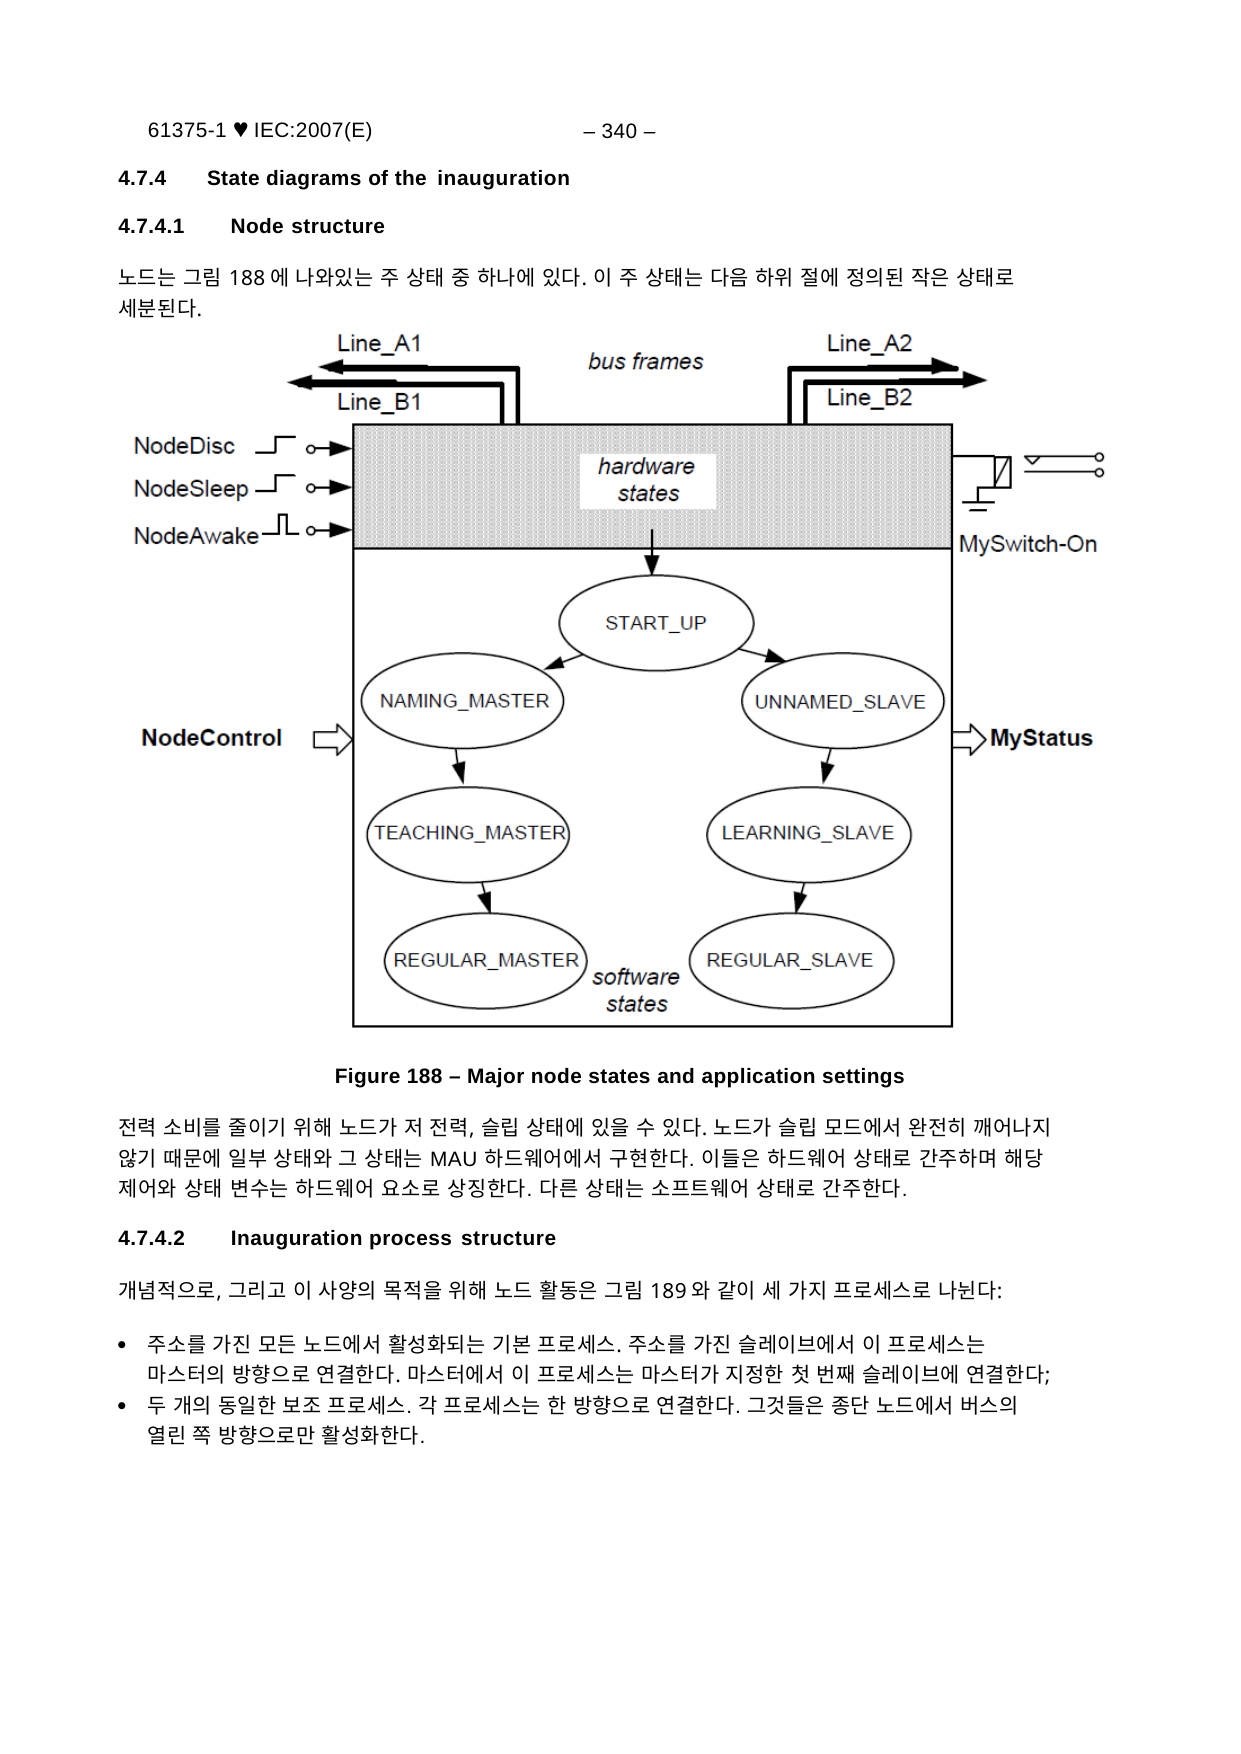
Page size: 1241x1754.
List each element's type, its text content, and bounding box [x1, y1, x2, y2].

text 노드는 그림 188에 나와있는 주 상태 중 하나에 있다. 이 주 상태는 다음 하위 절에 정의된 작은 상태로 세분된다. [118, 262, 1063, 322]
list 주소를 가진 모든 노드에서 활성화되는 기본 프로세스. 주소를 가진 슬레이브에서 이 프로세스는 마스터의 방향으로 연결한다. 마스터에서 이 프로세스는 마스터가 지정한 첫 번째 슬레이브에 연결한다; [118, 1328, 1063, 1389]
list 두 개의 동일한 보조 프로세스. 각 프로세스는 한 방향으로 연결한다. 그것들은 종단 노드에서 버스의 열린 쪽 방향으로만 활성화한다. [118, 1389, 1063, 1449]
text 개념적으로, 그리고 이 사양의 목적을 위해 노드 활동은 그림 189와 같이 세 가지 프로세스로 나뉜다: [118, 1274, 1063, 1304]
subtitle Inauguration process structure [118, 1226, 1063, 1250]
picture [129, 322, 1111, 1040]
subtitle Node structure [118, 213, 1137, 237]
text Figure 188 – Major node states and application settings [103, 1064, 1137, 1088]
text 전력 소비를 줄이기 위해 노드가 저 전력, 슬립 상태에 있을 수 있다. 노드가 슬립 모드에서 완전히 깨어나지 않기 때문에 일부 상태와 그 상태는 MAU 하드웨어에서 구현한다. 이들은 하드웨어 상태로 간주하며 해당 제어와 상태 변수는 하드웨어 요소로 상징한다. 다른 상태는 소프트웨어 상태로 간주한다. [118, 1112, 1063, 1202]
subtitle State diagrams of the inauguration [118, 166, 1137, 189]
